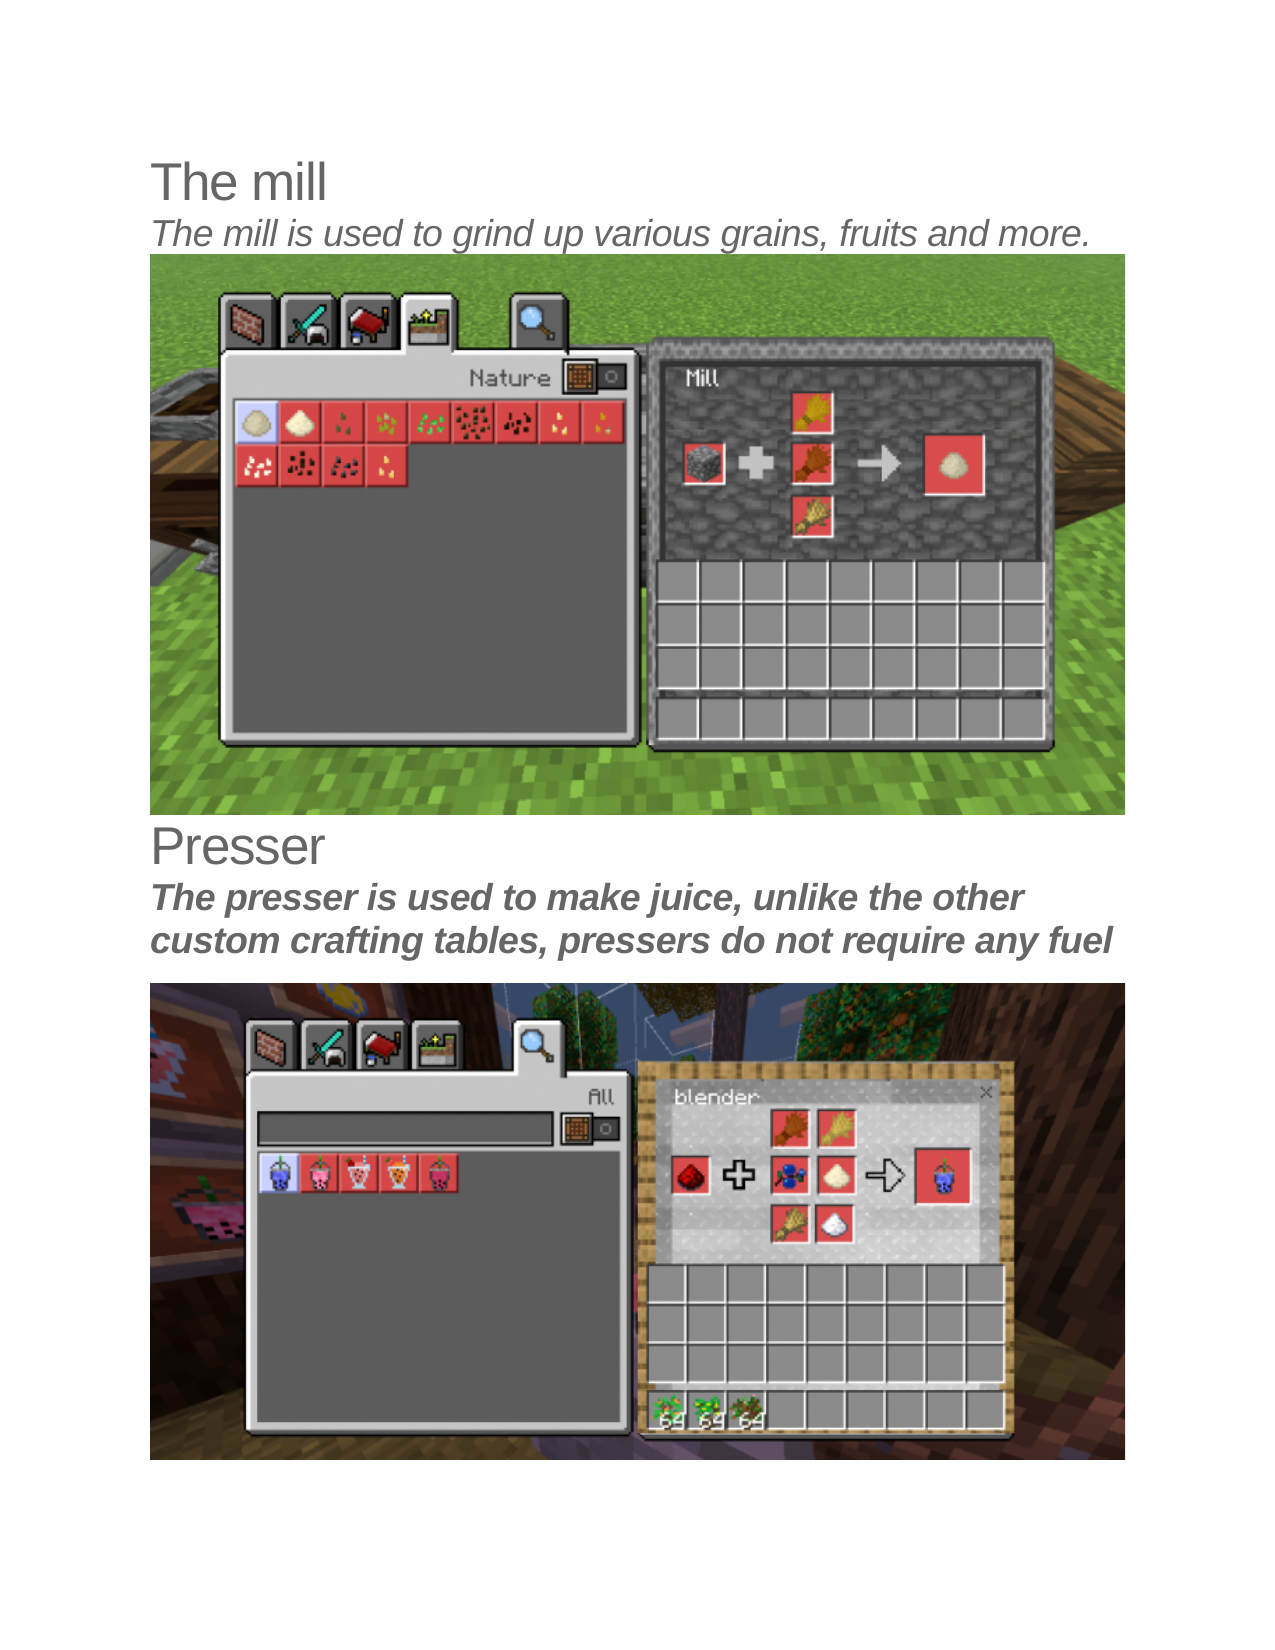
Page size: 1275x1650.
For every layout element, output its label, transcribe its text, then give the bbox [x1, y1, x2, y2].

picture [150, 983, 1125, 1460]
subtitle Presser [150, 815, 1125, 875]
picture [150, 254, 1125, 815]
subtitle The presser is used to make juice, unlike the other custom crafting tables, pressers do not require any fuel [150, 875, 1125, 962]
subtitle The mill [150, 150, 1125, 211]
subtitle The mill is used to grind up various grains, fruits and more. [150, 211, 1125, 254]
